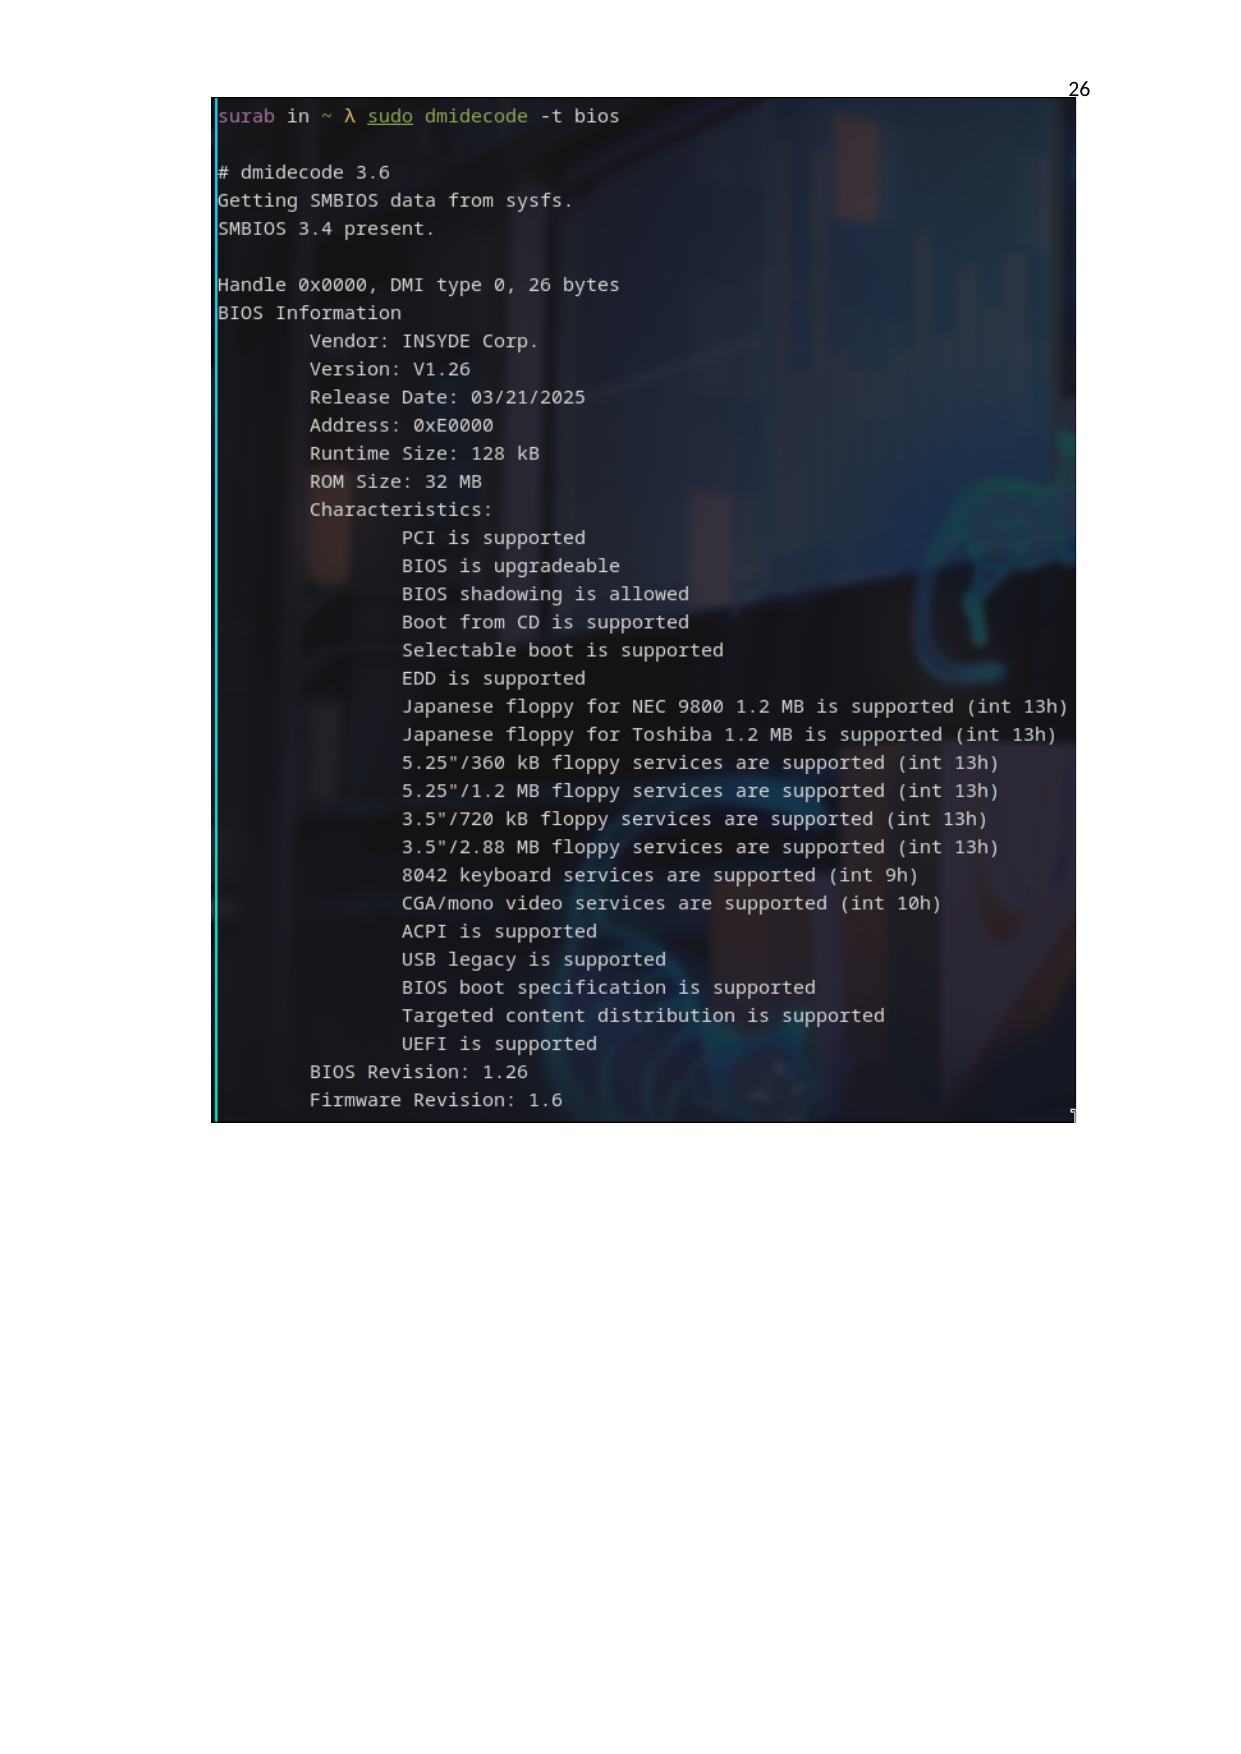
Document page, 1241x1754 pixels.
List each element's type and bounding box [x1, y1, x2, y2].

picture [211, 97, 1077, 1123]
